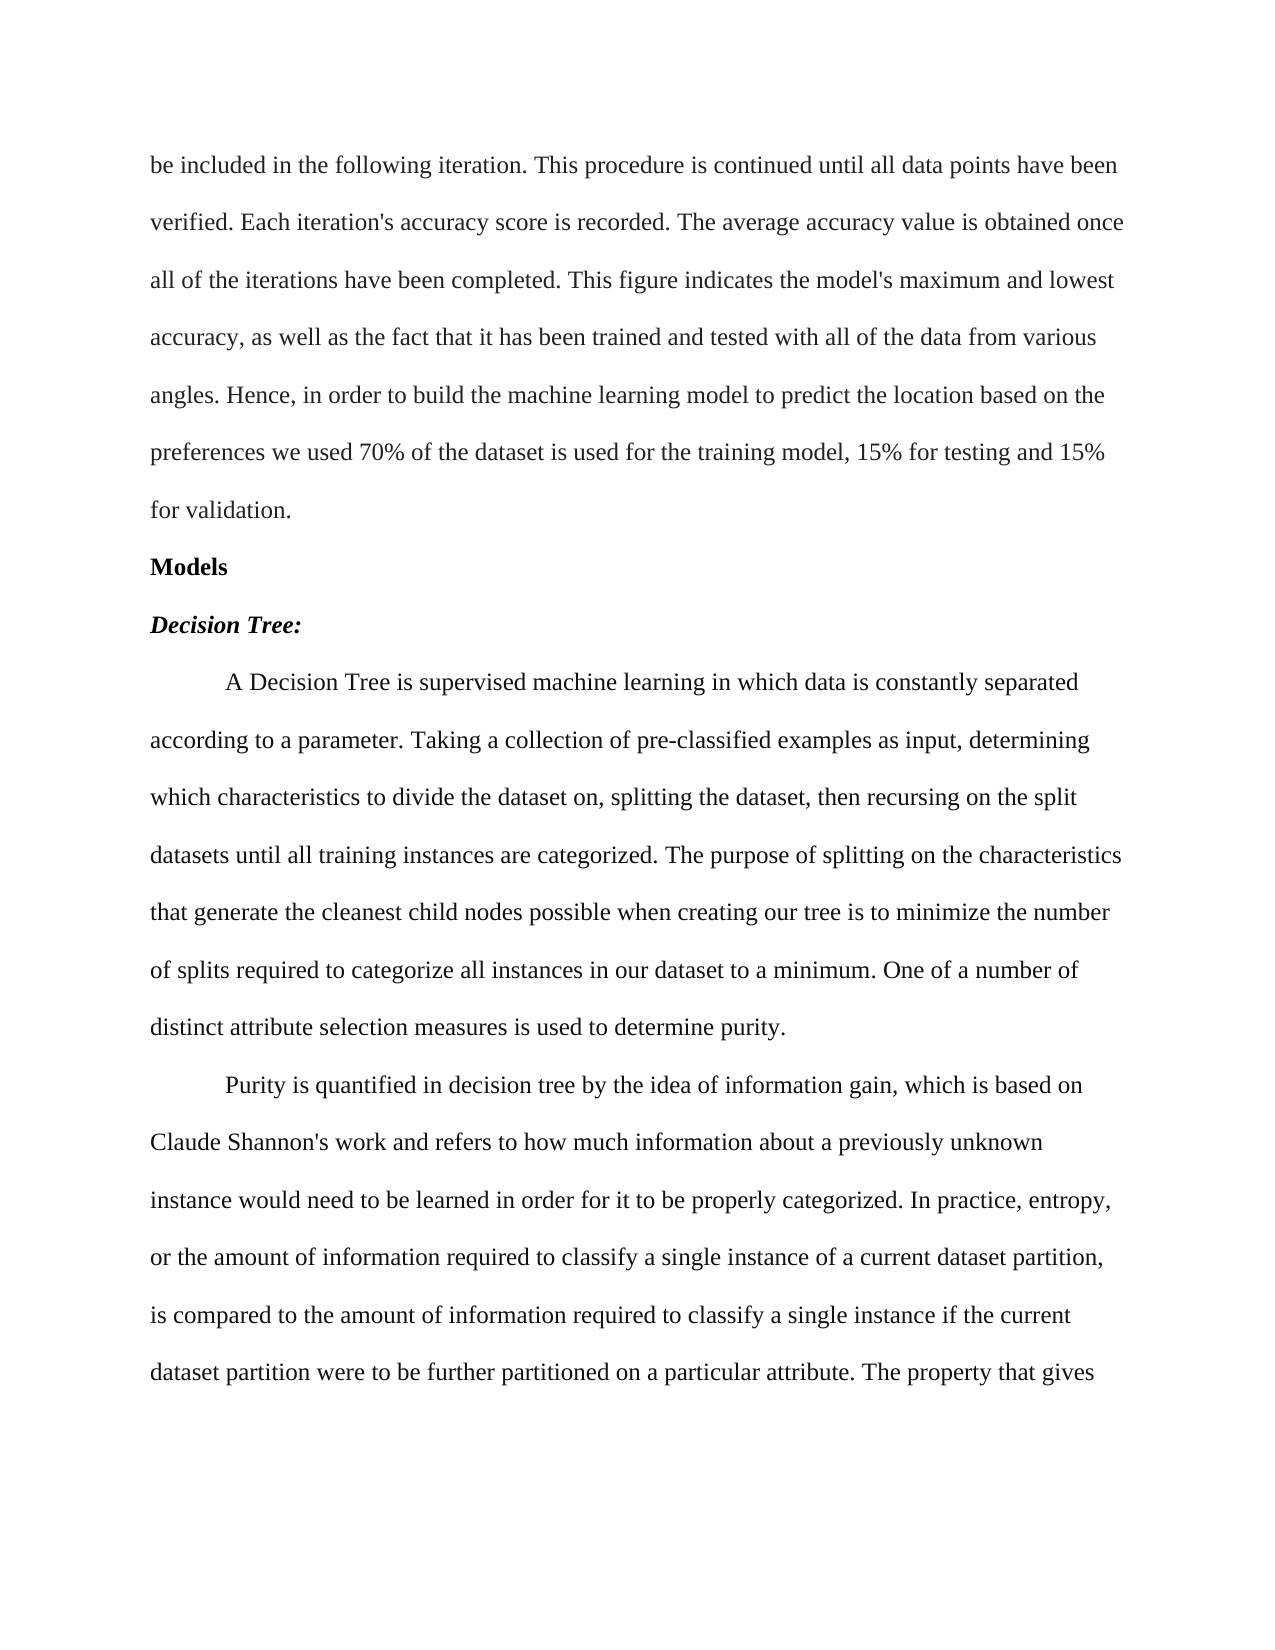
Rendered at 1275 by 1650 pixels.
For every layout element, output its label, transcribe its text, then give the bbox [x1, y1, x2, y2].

subtitle Models [150, 552, 1125, 581]
text A Decision Tree is supervised machine learning in which data is constantly separated according to a parameter. Taking a collection of pre-classified examples as input, determining which characteristics to divide the dataset on, splitting the dataset, then recursing on the split datasets until all training instances are categorized. The purpose of splitting on the characteristics that generate the cleanest child nodes possible when creating our tree is to minimize the number of splits required to categorize all instances in our dataset to a minimum. One of a number of distinct attribute selection measures is used to determine purity. [150, 667, 1125, 1041]
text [150, 1070, 1125, 1386]
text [150, 150, 1125, 524]
subtitle Decision Tree: [150, 610, 1125, 639]
